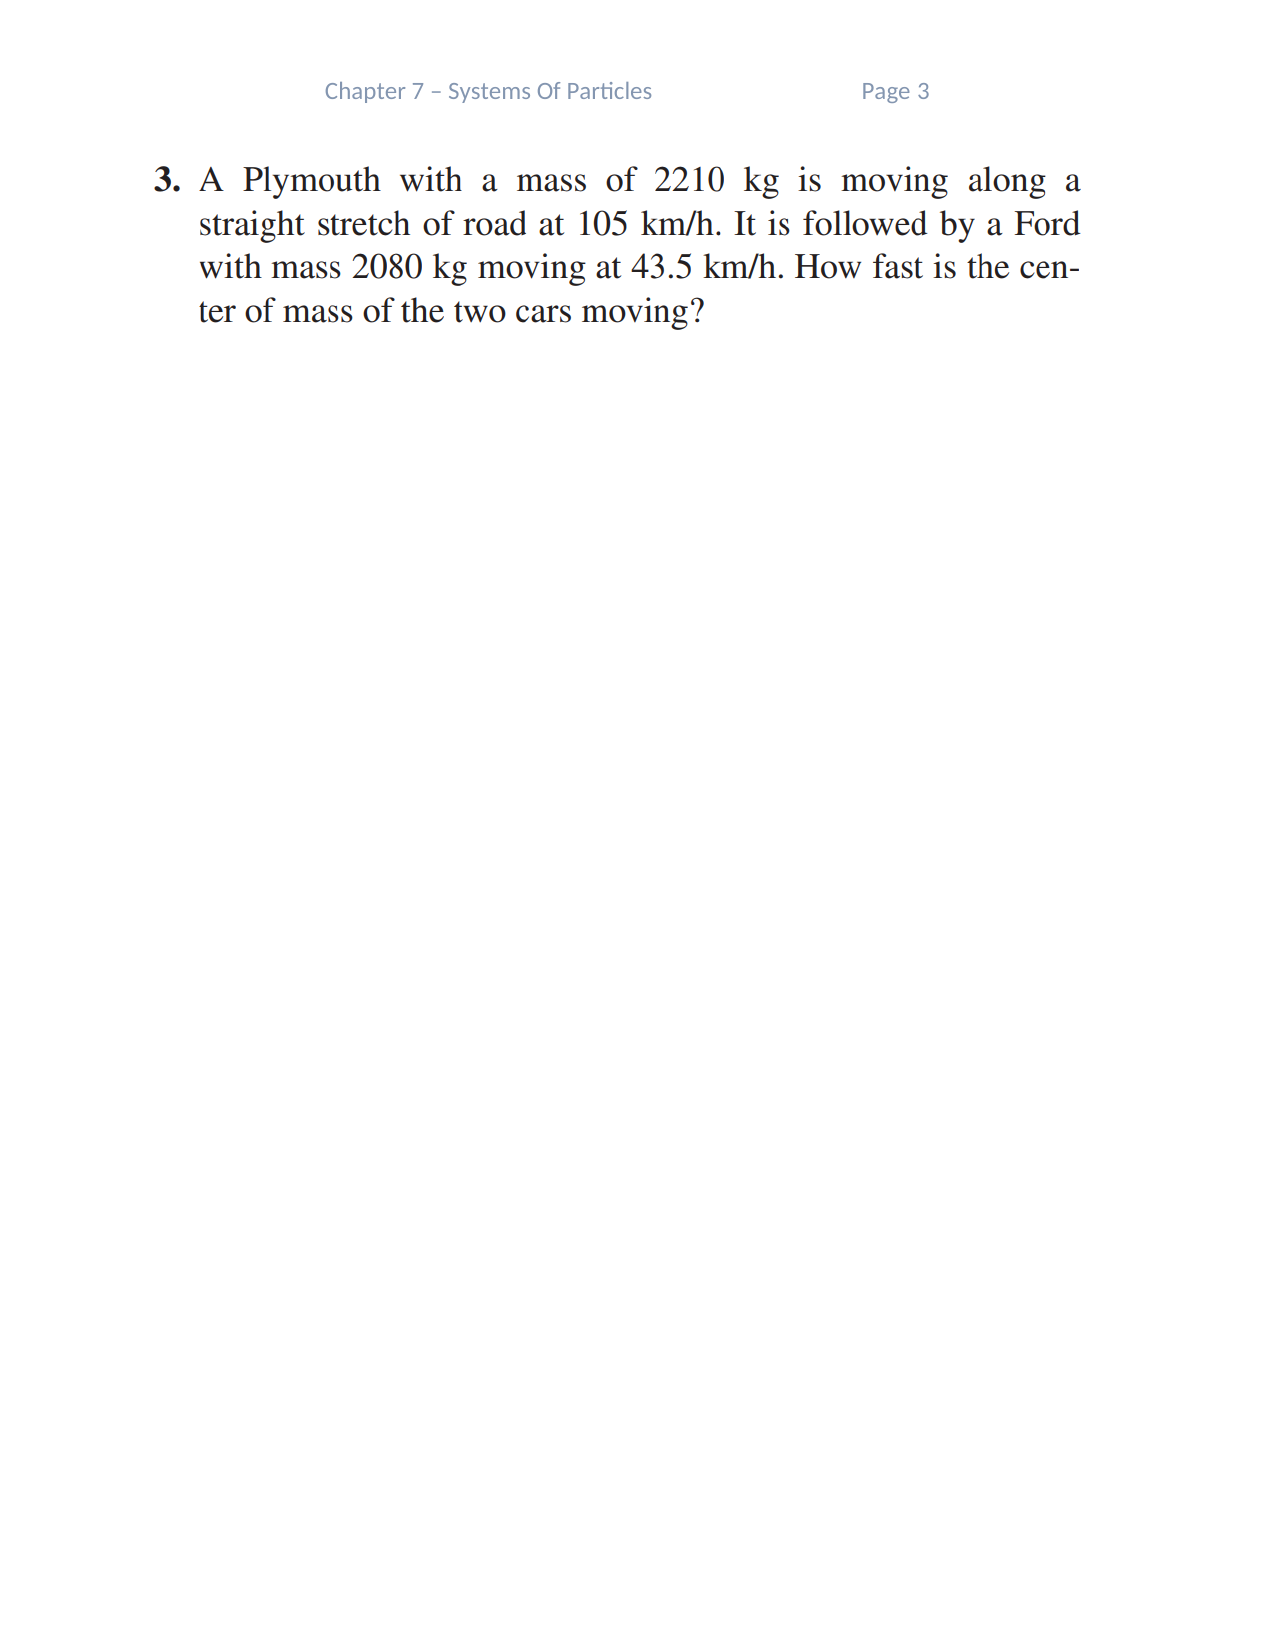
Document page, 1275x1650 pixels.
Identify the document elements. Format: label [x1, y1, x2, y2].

picture [135, 150, 1110, 339]
